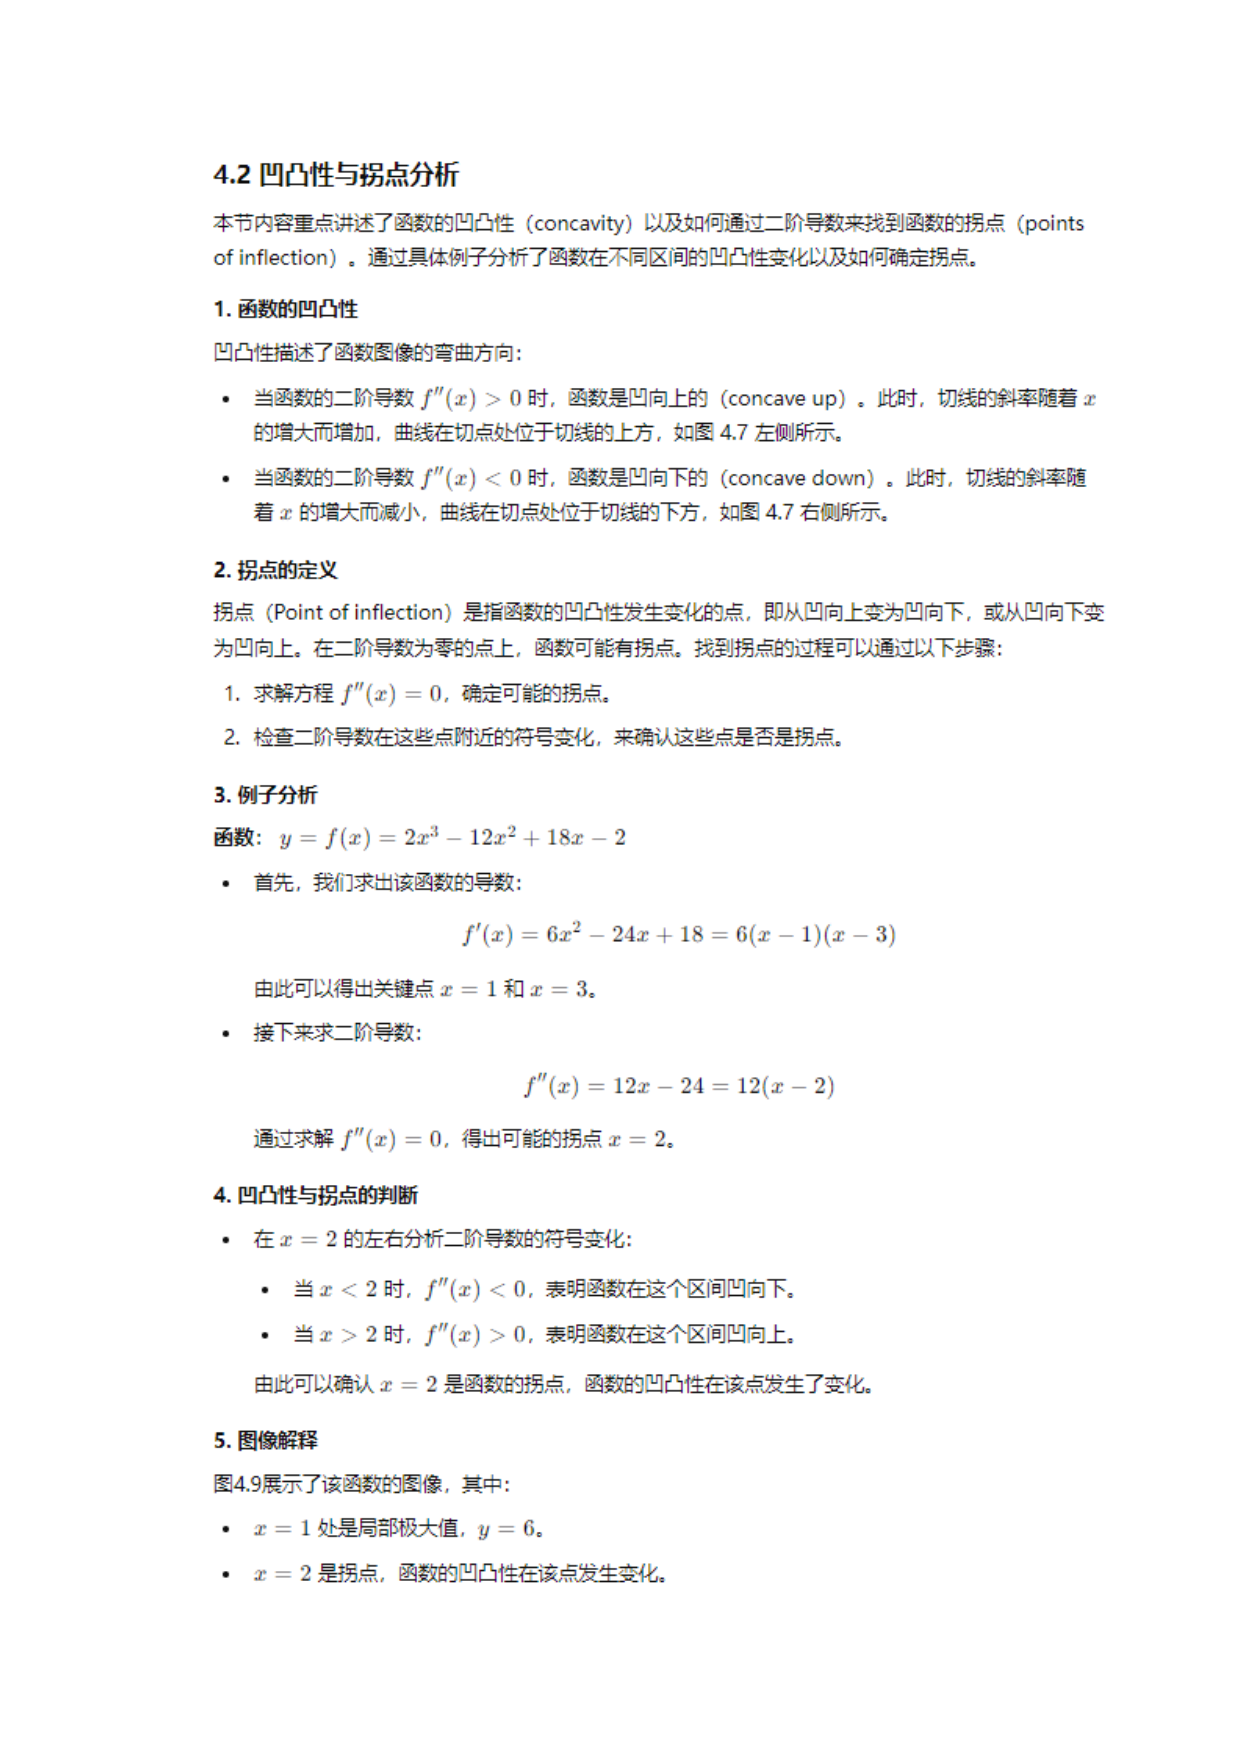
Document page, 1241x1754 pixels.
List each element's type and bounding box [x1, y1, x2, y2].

picture [187, 151, 1241, 1603]
